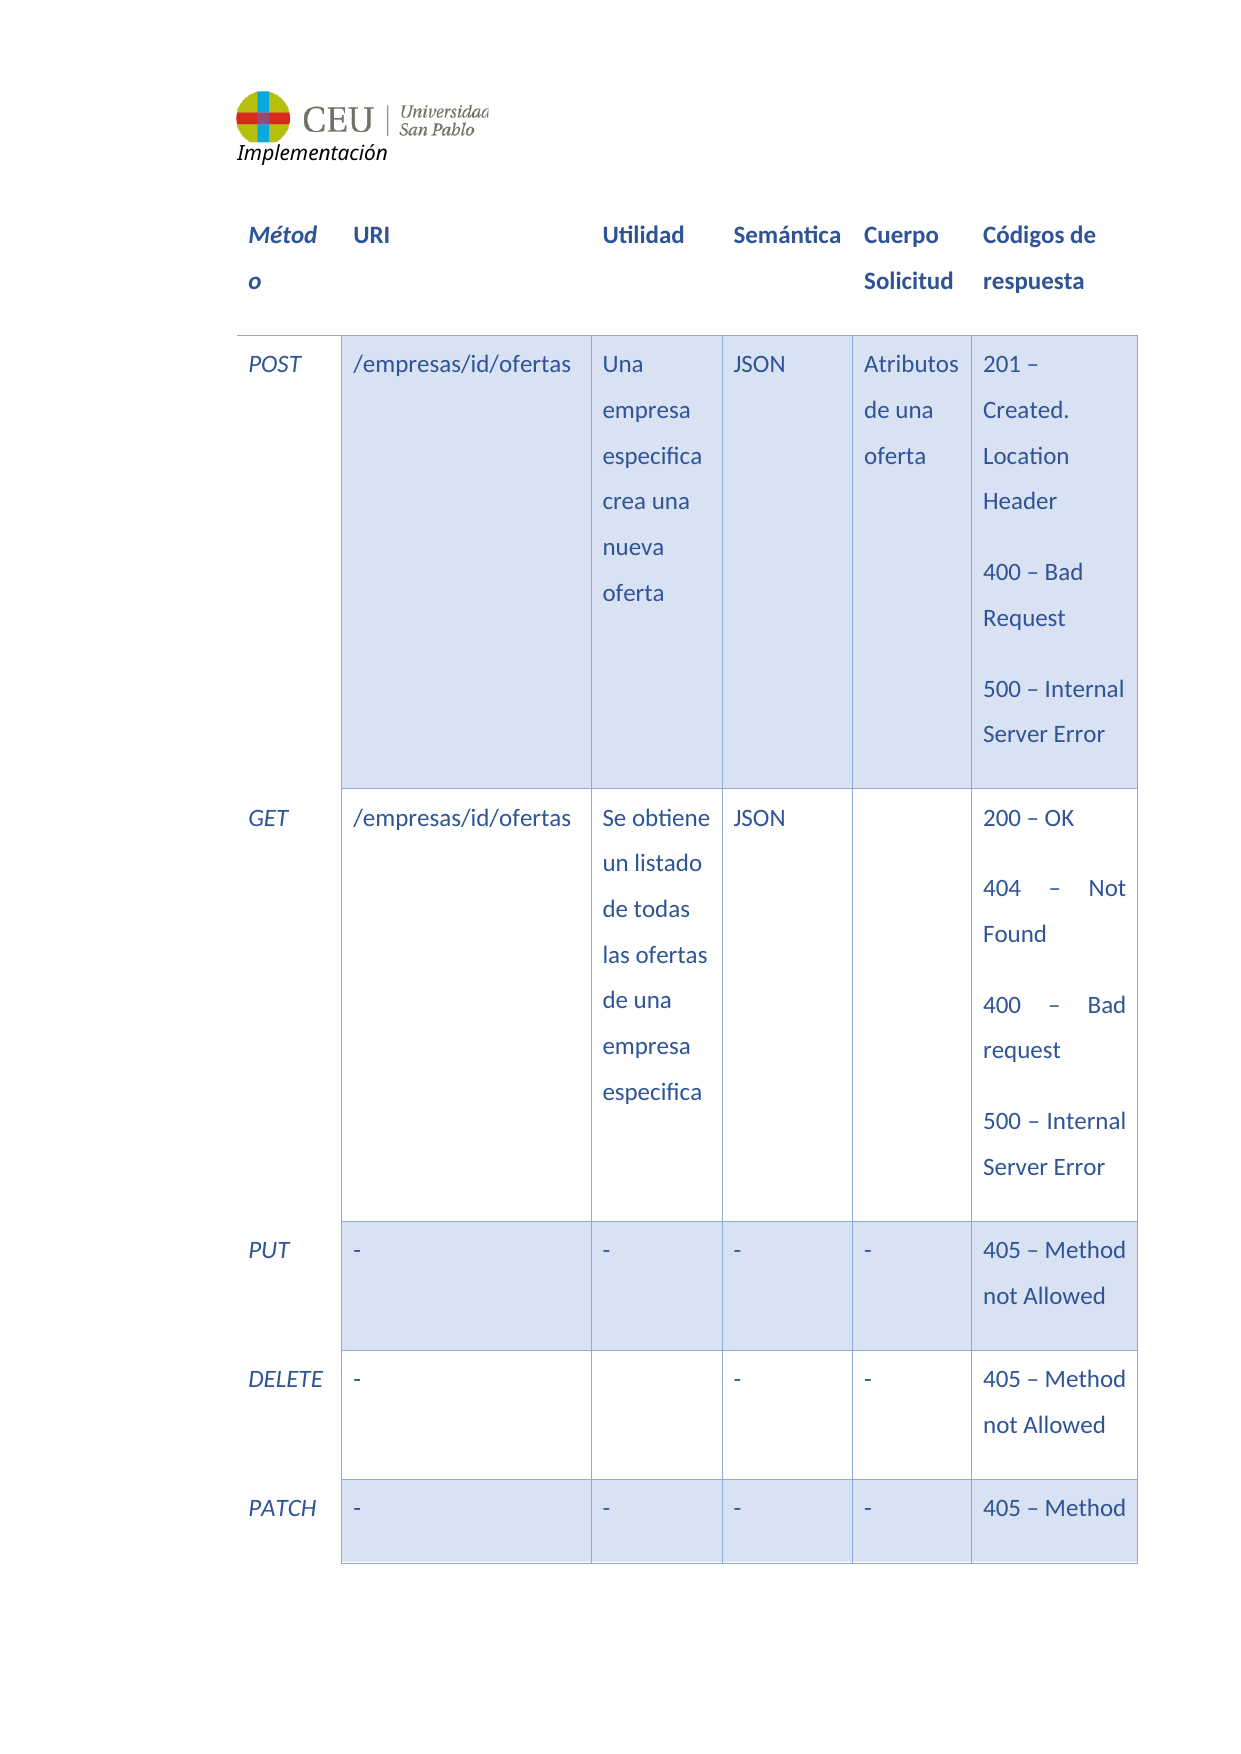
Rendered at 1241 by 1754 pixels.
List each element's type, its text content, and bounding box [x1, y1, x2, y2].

table_cell - [853, 1351, 971, 1479]
table_cell 405 – Method not Allowed [972, 1351, 1137, 1479]
table_cell GET [237, 788, 341, 1221]
table_header Utilidad [591, 207, 722, 335]
table_cell 201 – Created. Location Header 400 – Bad Request 500 – Internal Server Error [972, 336, 1137, 788]
table_cell - [853, 1222, 971, 1350]
table_cell [592, 1351, 722, 1479]
table_header Método [237, 207, 342, 335]
table_cell 200 – OK 404 – Not Found 400 – Bad request 500 – Internal Server Error [972, 789, 1137, 1221]
table_cell /empresas/id/ofertas [342, 789, 591, 1221]
table_cell - [342, 1351, 591, 1479]
table_cell Se obtiene un listado de todas las ofertas de una empresa especifica [592, 789, 722, 1221]
table_cell - [342, 1222, 591, 1350]
table_cell JSON [723, 336, 852, 788]
table_cell - [592, 1222, 722, 1350]
table_header URI [342, 207, 591, 335]
table_cell PUT [237, 1221, 341, 1350]
table_cell PATCH [237, 1479, 341, 1562]
table_cell 405 – Method not Allowed [972, 1222, 1137, 1350]
table_cell - [723, 1351, 852, 1479]
table_cell [853, 789, 971, 1221]
table_cell - [853, 1480, 971, 1562]
table_header Semántica [722, 207, 853, 335]
table_cell Una empresa especifica crea una nueva oferta [592, 336, 722, 788]
table_cell DELETE [237, 1350, 341, 1479]
picture [235, 89, 489, 143]
table_cell 405 – Method not Allowed [972, 1480, 1137, 1562]
table_header Códigos de respuesta [972, 207, 1137, 335]
table_cell - [342, 1480, 591, 1562]
table_cell /empresas/id/ofertas [342, 336, 591, 788]
table_header Cuerpo Solicitud [853, 207, 972, 335]
table_cell JSON [723, 789, 852, 1221]
table_cell - [592, 1480, 722, 1562]
table_cell - [723, 1222, 852, 1350]
table_cell Atributos de una oferta [853, 336, 971, 788]
table_cell - [723, 1480, 852, 1562]
table_cell POST [237, 336, 341, 788]
